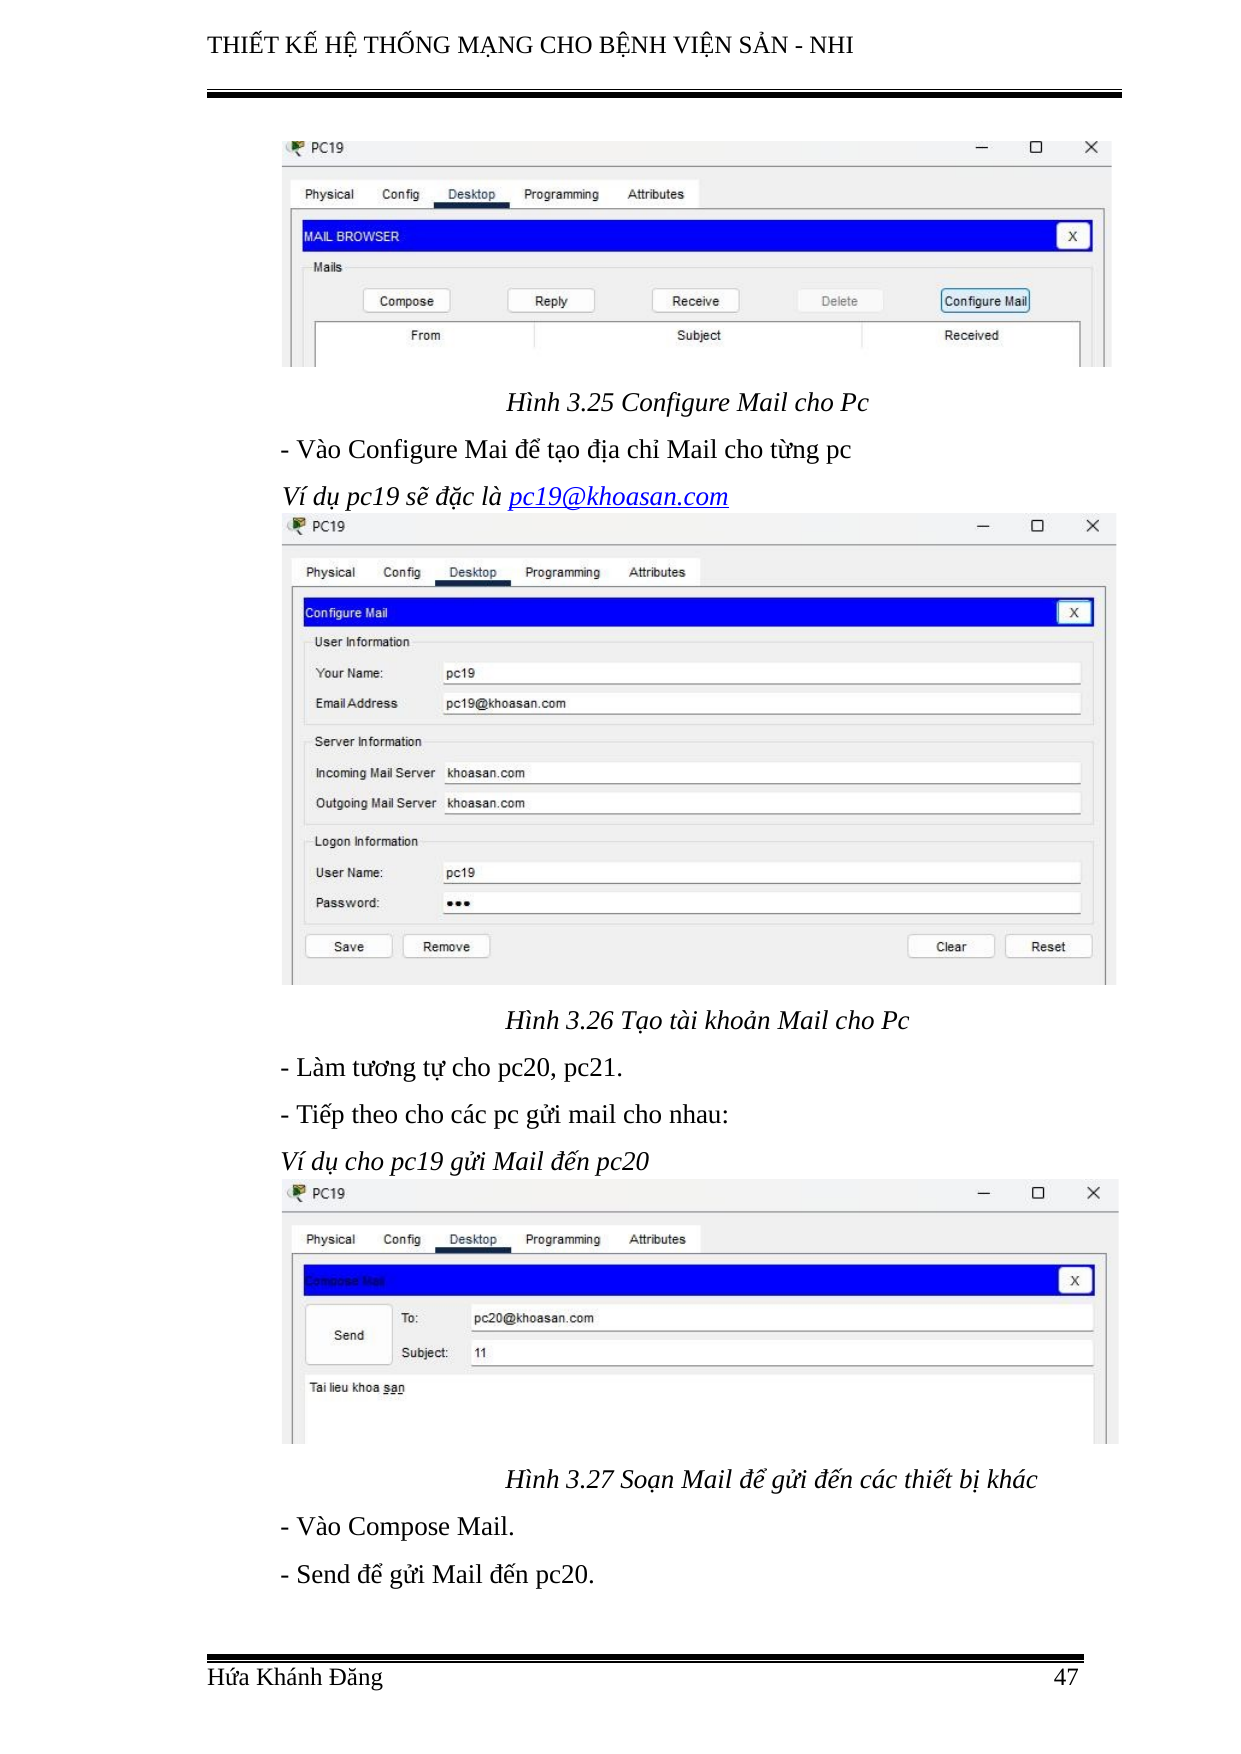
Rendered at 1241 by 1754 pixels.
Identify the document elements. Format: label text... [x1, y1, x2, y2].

list Vào Configure Mai để tạo địa chỉ Mail cho từng pc [280, 433, 1122, 464]
picture [281, 141, 1112, 367]
text Hình 3.25 Configure Mail cho Pc [315, 386, 1063, 417]
picture [281, 513, 1117, 985]
picture [281, 1179, 1119, 1444]
text Ví dụ cho pc19 gửi Mail đến pc20 [280, 1145, 1122, 1176]
text Hình 3.26 Tạo tài khoản Mail cho Pc [280, 1004, 920, 1035]
list Tiếp theo cho các pc gửi mail cho nhau: [280, 1098, 1122, 1129]
text Ví dụ pc19 sẽ đặc là pc19@khoasan.com [282, 479, 1122, 511]
list Send để gửi Mail đến pc20. [280, 1558, 1122, 1589]
text Hình 3.27 Soạn Mail để gửi đến các thiết bị khác [280, 1463, 1049, 1494]
list Vào Compose Mail. [280, 1510, 1122, 1542]
list Làm tương tự cho pc20, pc21. [280, 1051, 1122, 1082]
